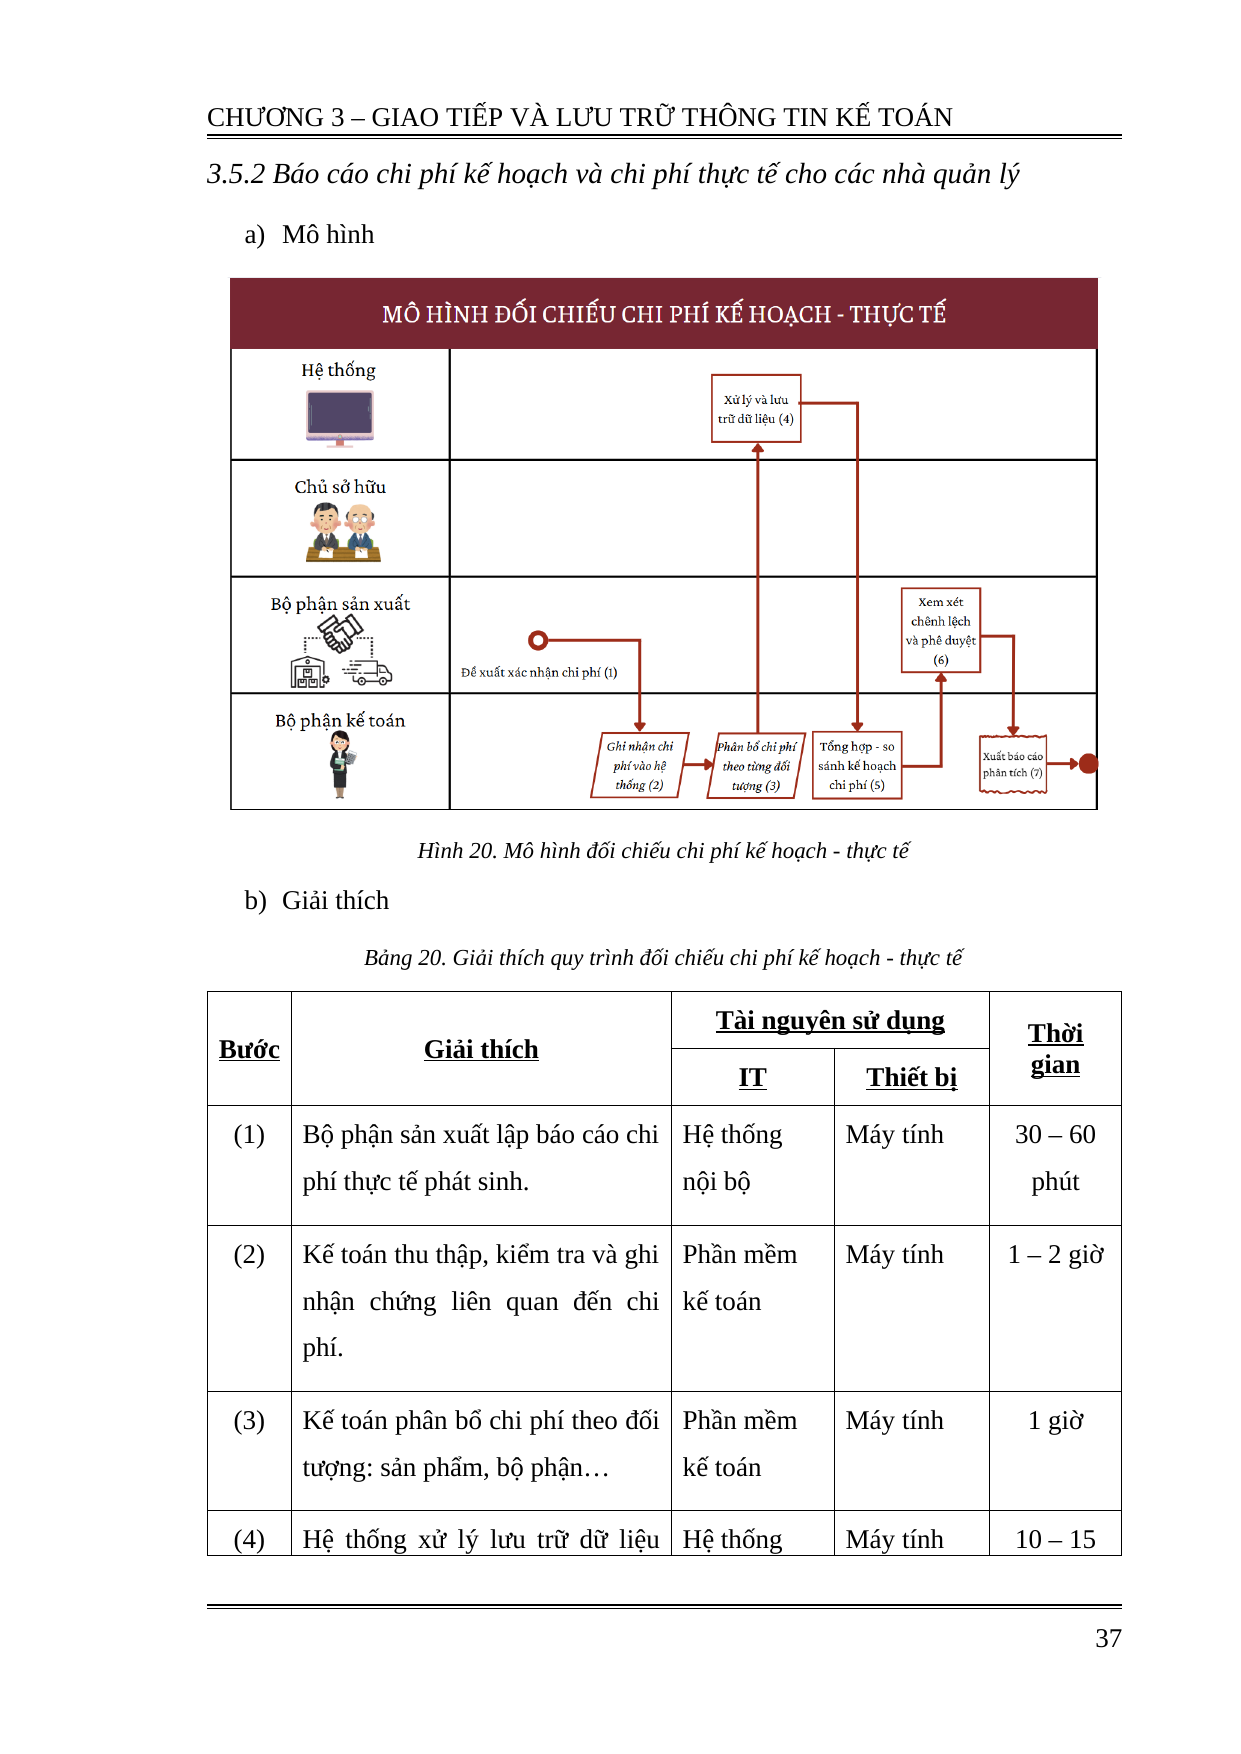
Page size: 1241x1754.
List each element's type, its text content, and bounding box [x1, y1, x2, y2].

table_cell Máy tính [835, 1392, 989, 1510]
table_cell IT [672, 1049, 834, 1105]
table_header Bước [208, 992, 291, 1105]
text Báo cáo chi phí kế hoạch và chi phí thực tế cho các nhà quản lý [207, 156, 1122, 189]
table_cell Hệ thống nội bộ [672, 1511, 834, 1554]
table_cell 1 giờ [990, 1392, 1121, 1510]
text Bảng 20. Giải thích quy trình đối chiếu chi phí kế hoạch - thực tế [207, 943, 1122, 970]
table_cell (2) [208, 1226, 291, 1391]
table_cell (4) [208, 1511, 291, 1554]
table_cell Máy tính [835, 1511, 989, 1554]
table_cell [292, 1511, 671, 1554]
table_cell Phần mềm kế toán [672, 1392, 834, 1510]
table_cell Bộ phận sản xuất lập báo cáo chi phí thực tế phát sinh. [292, 1106, 671, 1224]
table_cell 30 – 60 phút [990, 1106, 1121, 1224]
picture [227, 277, 1102, 810]
table_cell Kế toán thu thập, kiểm tra và ghi nhận chứng liên quan đến chi phí. [292, 1226, 671, 1391]
list Mô hình [244, 218, 1122, 250]
table_cell Máy tính [835, 1106, 989, 1224]
list Giải thích [244, 884, 1122, 916]
table_header Tài nguyên sử dụng [672, 992, 989, 1048]
table_cell Phần mềm kế toán [672, 1226, 834, 1391]
table_header Thời gian [990, 992, 1121, 1105]
table_cell Hệ thống nội bộ [672, 1106, 834, 1224]
table_cell Thiết bị [835, 1049, 989, 1105]
table_cell (3) [208, 1392, 291, 1510]
table_header Giải thích [292, 992, 671, 1105]
table_cell Kế toán phân bổ chi phí theo đối tượng: sản phẩm, bộ phận… [292, 1392, 671, 1510]
table_cell Máy tính [835, 1226, 989, 1391]
table_cell (1) [208, 1106, 291, 1224]
table_cell 1 – 2 giờ [990, 1226, 1121, 1391]
table_cell 10 – 15 phút [990, 1511, 1121, 1554]
